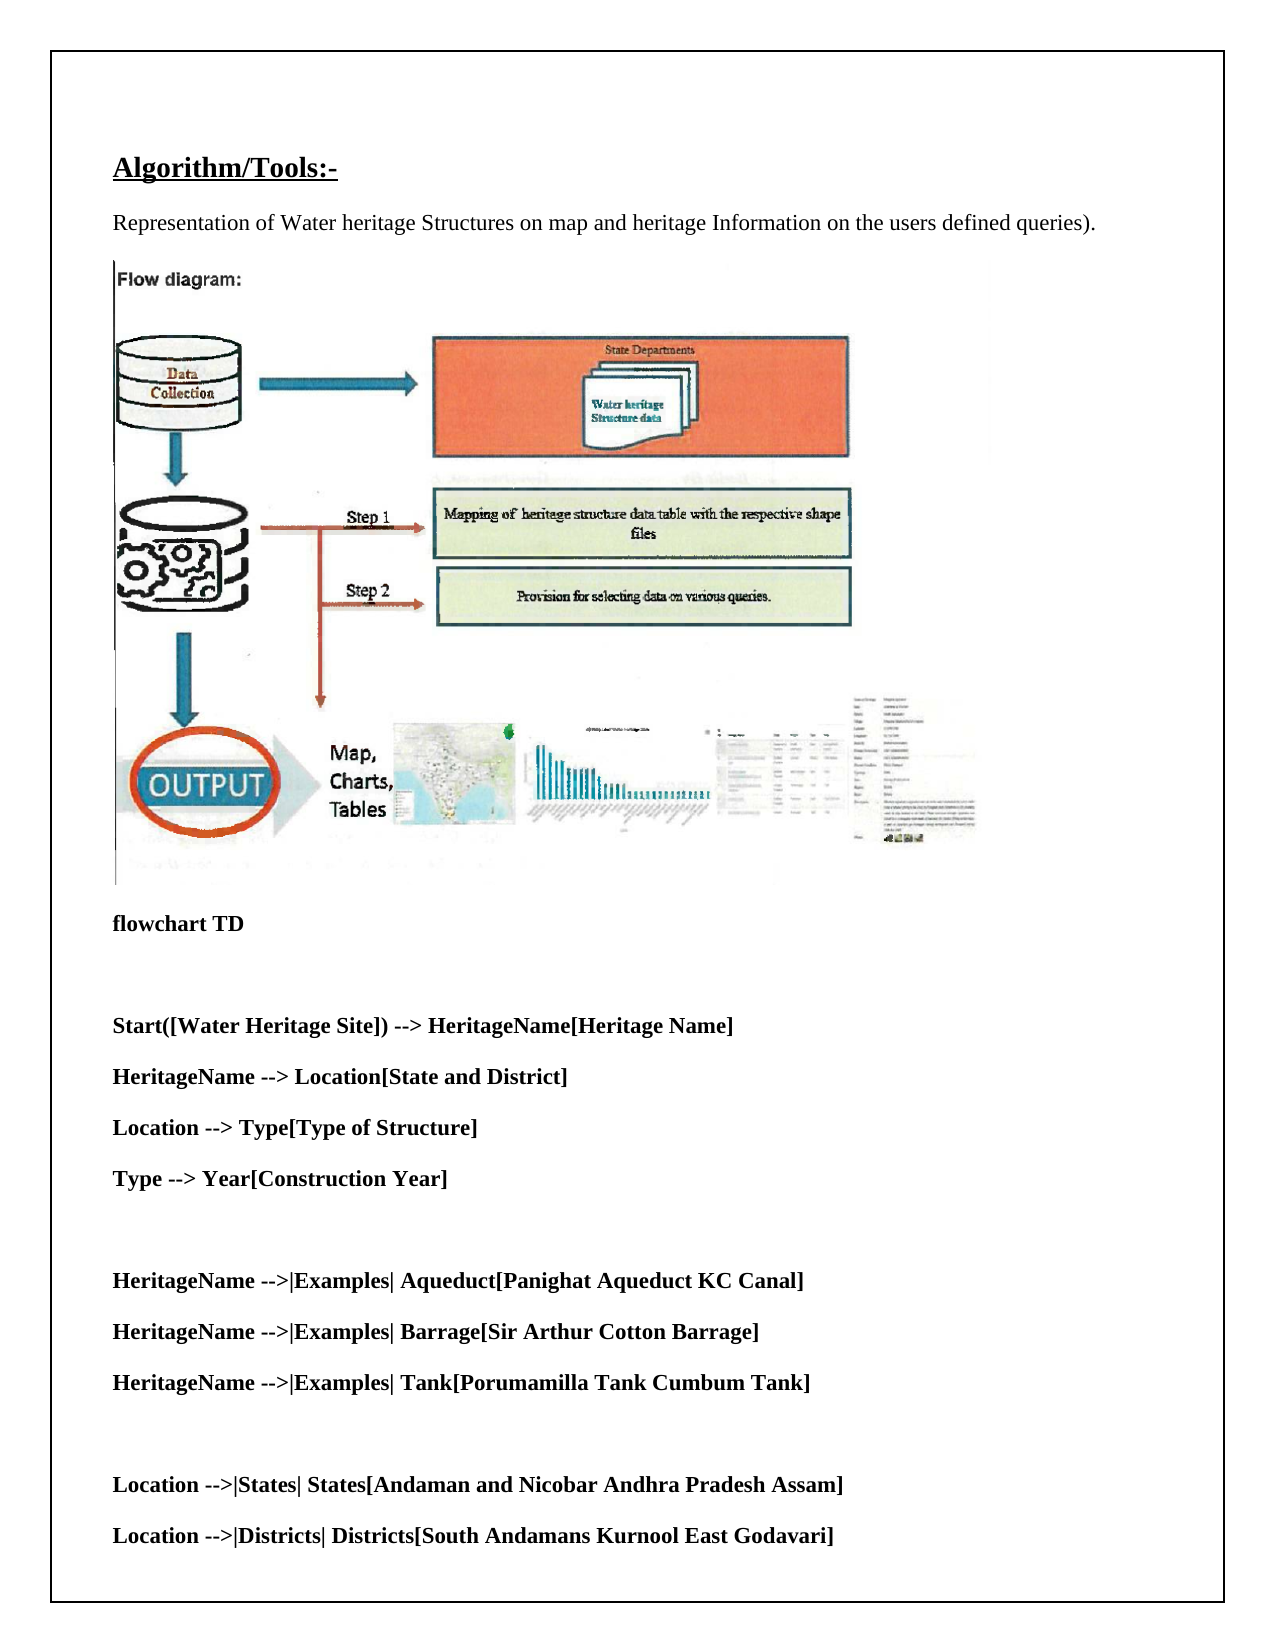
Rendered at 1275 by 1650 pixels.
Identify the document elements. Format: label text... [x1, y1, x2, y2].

text flowchart TD [112, 910, 1191, 936]
text Algorithm/Tools:- [112, 150, 1191, 183]
text Start([Water Heritage Site]) --> HeritageName[Heritage Name] [112, 1012, 1191, 1038]
text Location -->|Districts| Districts[South Andamans Kurnool East Godavari] [112, 1522, 1191, 1549]
text HeritageName -->|Examples| Aqueduct[Panighat Aqueduct KC Canal] [112, 1267, 1191, 1294]
text HeritageName --> Location[State and District] [112, 1063, 1191, 1089]
picture [112, 260, 992, 885]
text HeritageName -->|Examples| Barrage[Sir Arthur Cotton Barrage] [112, 1318, 1191, 1345]
text Representation of Water heritage Structures on map and heritage Information on the users defined queries). [112, 209, 1191, 236]
text Location -->|States| States[Andaman and Nicobar Andhra Pradesh Assam] [112, 1471, 1191, 1498]
text HeritageName -->|Examples| Tank[Porumamilla Tank Cumbum Tank] [112, 1369, 1191, 1396]
text Location --> Type[Type of Structure] [112, 1114, 1191, 1141]
text Type --> Year[Construction Year] [112, 1165, 1191, 1192]
